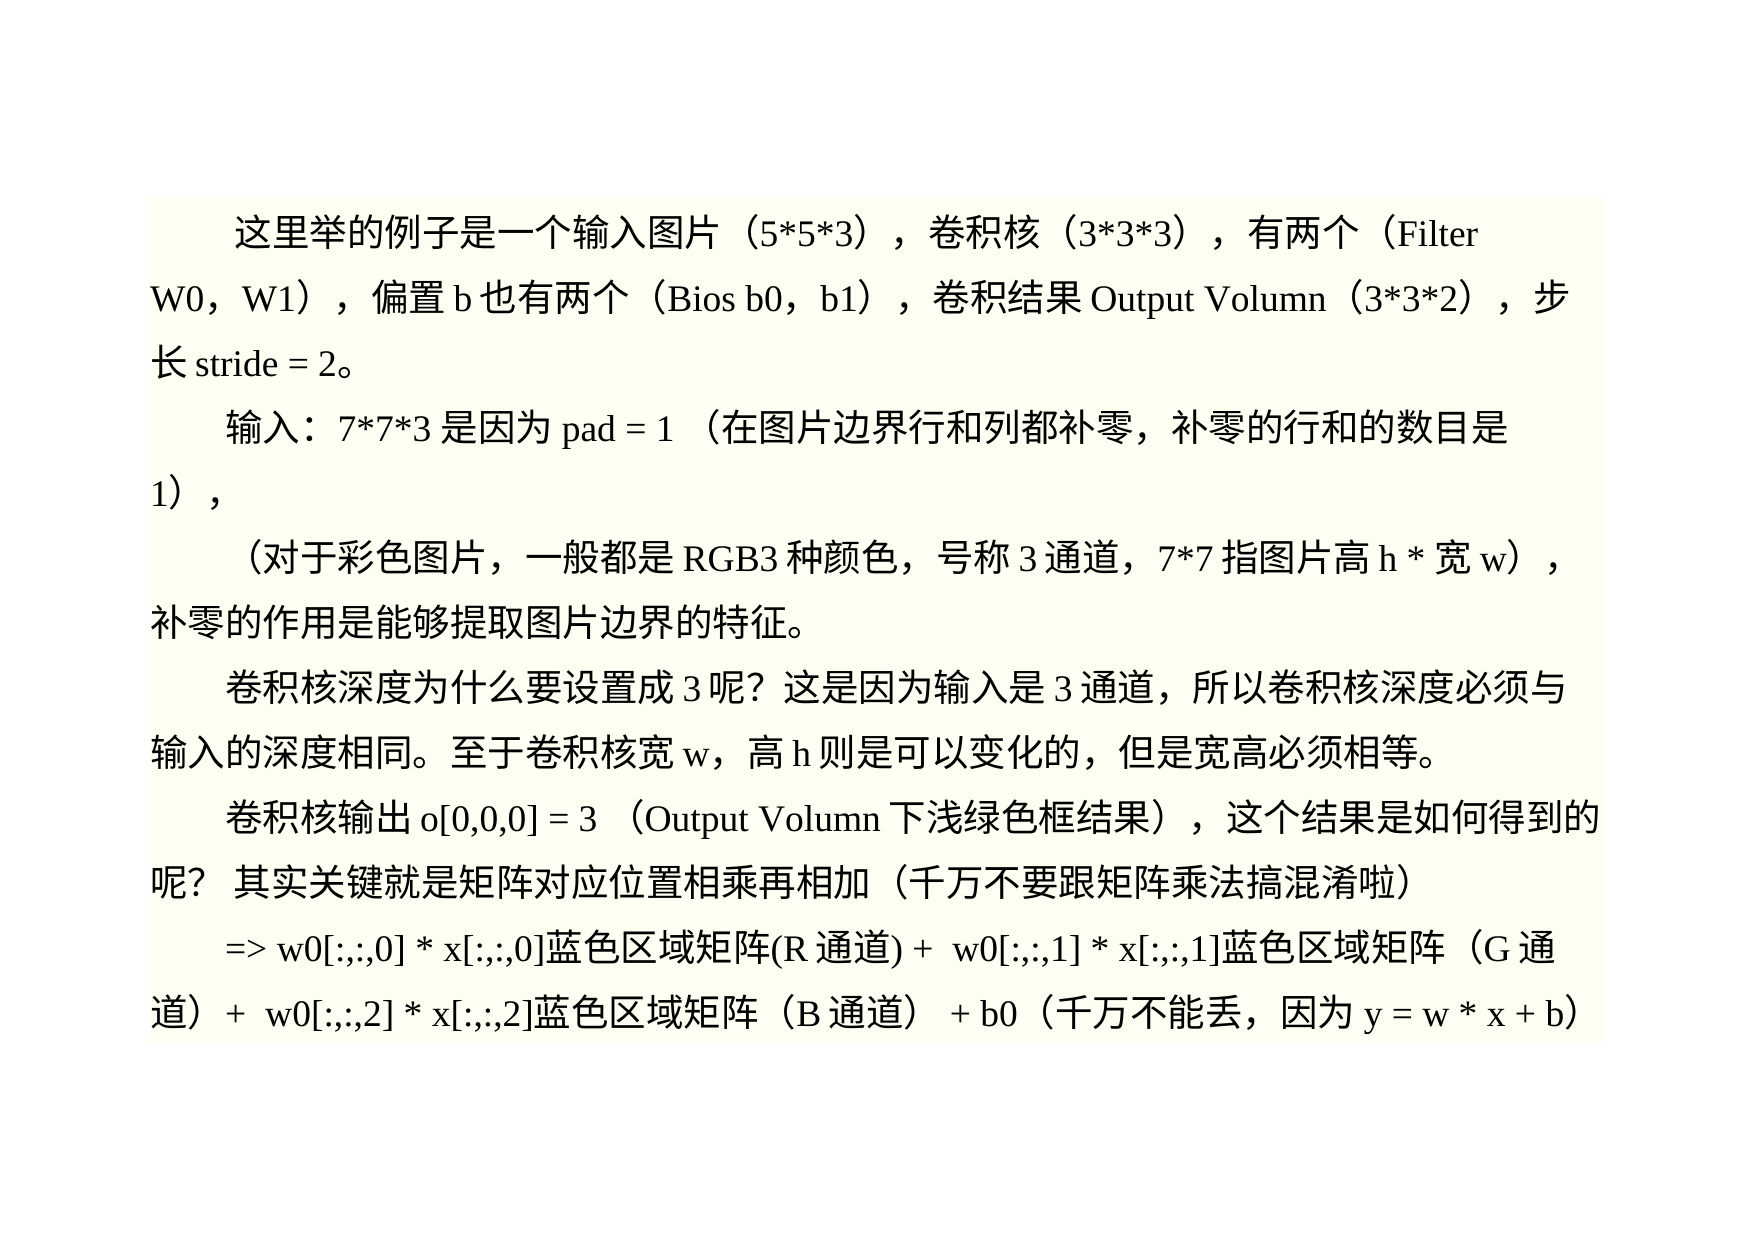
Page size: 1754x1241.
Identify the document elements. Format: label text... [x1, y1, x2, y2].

text 输入：7*7*3 是因为 pad = 1 （在图片边界行和列都补零，补零的行和的数目是1）， [150, 393, 1604, 523]
text => w0[:,:,0] * x[:,:,0]蓝色区域矩阵(R通道) + w0[:,:,1] * x[:,:,1]蓝色区域矩阵（G通道）+ w0[:,:,2] * x[:,:,2]蓝色区域矩阵（B通道） + b0（千万不能丢，因为 y = w * x + b） [150, 913, 1604, 1043]
text （对于彩色图片，一般都是RGB3种颜色，号称3通道，7*7指图片高h * 宽w），补零的作用是能够提取图片边界的特征。 [150, 523, 1604, 653]
text 卷积核深度为什么要设置成3呢？这是因为输入是3通道，所以卷积核深度必须与输入的深度相同。至于卷积核宽w，高h则是可以变化的，但是宽高必须相等。 [150, 653, 1604, 783]
text 卷积核输出o[0,0,0] = 3 （Output Volumn下浅绿色框结果），这个结果是如何得到的呢？ 其实关键就是矩阵对应位置相乘再相加（千万不要跟矩阵乘法搞混淆啦） [150, 783, 1604, 913]
text 这里举的例子是一个输入图片（5*5*3），卷积核（3*3*3），有两个（Filter W0，W1），偏置b也有两个（Bios b0，b1），卷积结果Output Volumn（3*3*2），步长stride = 2。 [150, 198, 1604, 393]
